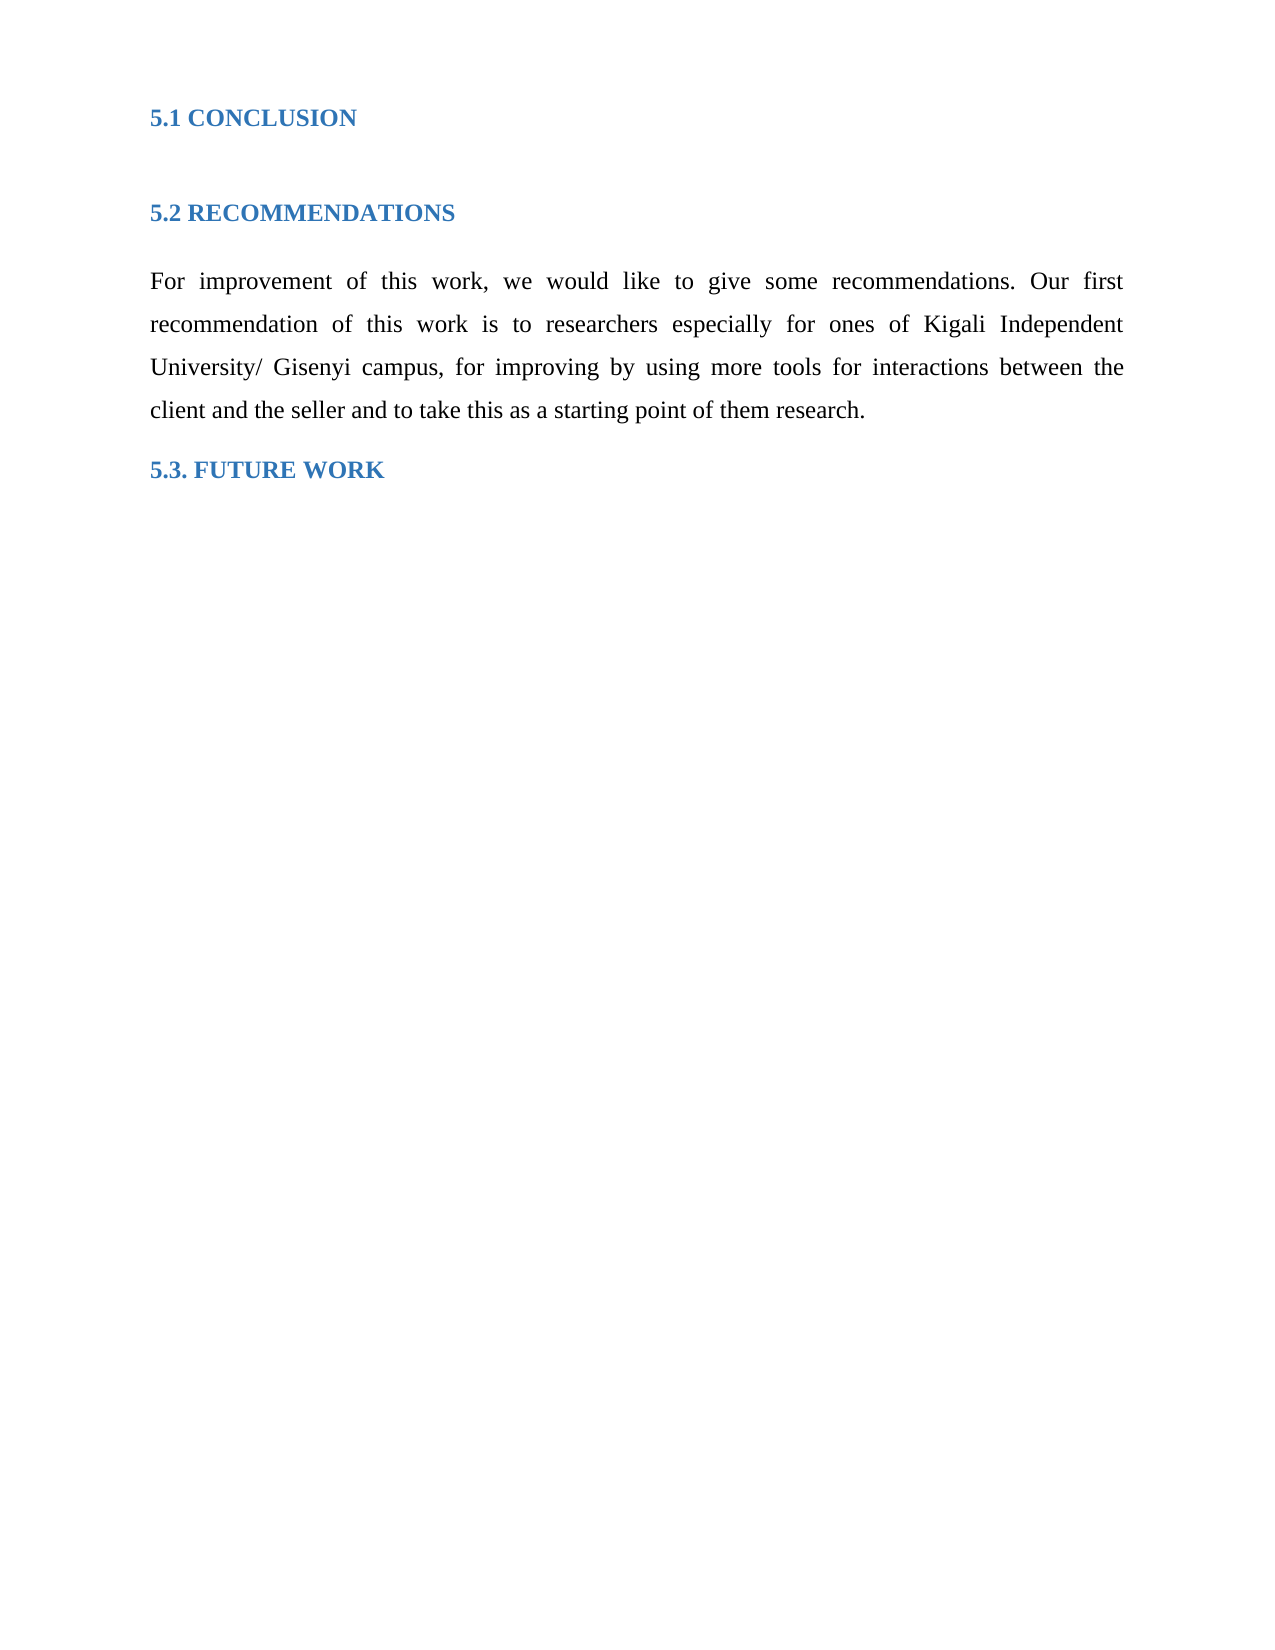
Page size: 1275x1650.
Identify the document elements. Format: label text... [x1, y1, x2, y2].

text 5.3. FUTURE WORK [150, 455, 1125, 484]
text 5.2 RECOMMENDATIONS [150, 198, 1125, 226]
text For improvement of this work, we would like to give some recommendations. Our first recommendation of this work is to researchers especially for ones of Kigali Independent University/ Gisenyi campus, for improving by using more tools for interactions between the client and the seller and to take this as a starting point of them research. [150, 266, 1125, 424]
text 5.1 CONCLUSION [150, 103, 1125, 132]
